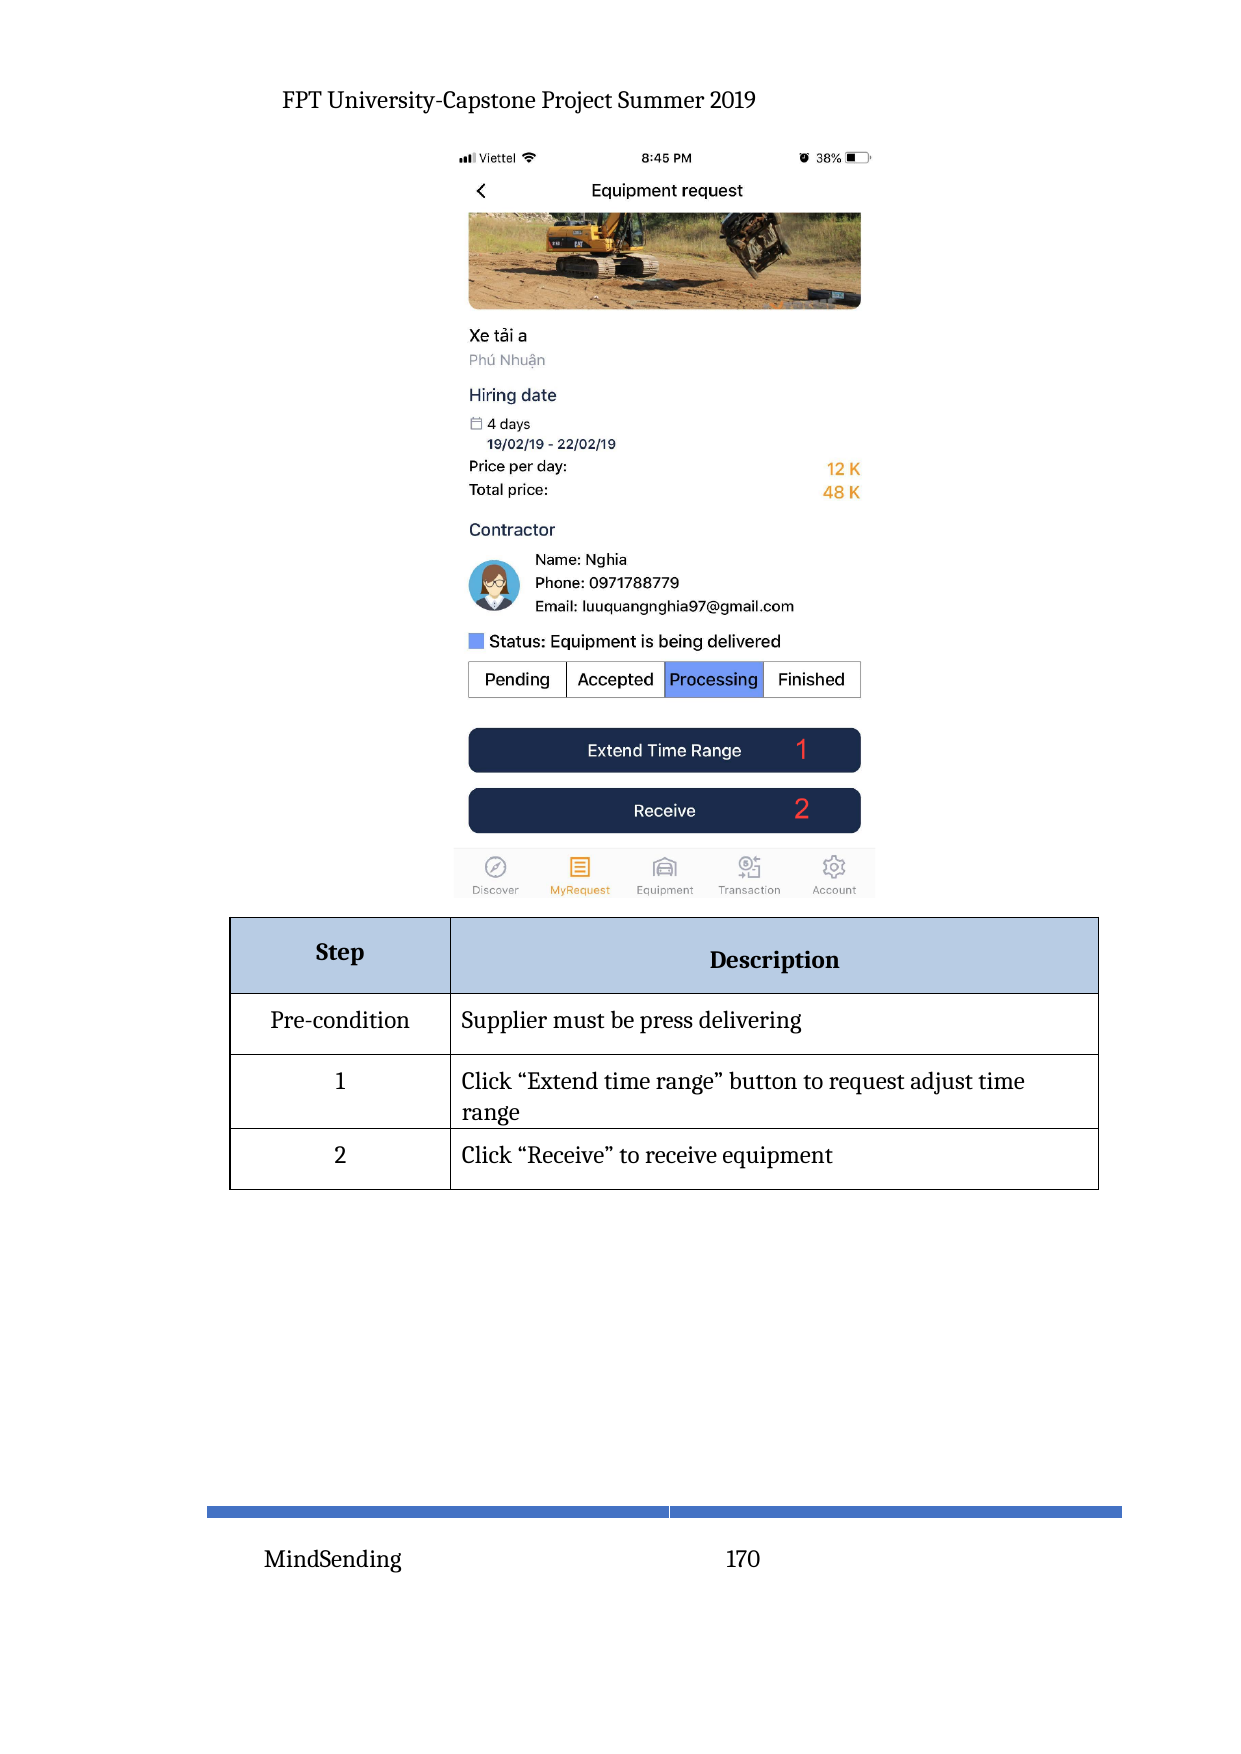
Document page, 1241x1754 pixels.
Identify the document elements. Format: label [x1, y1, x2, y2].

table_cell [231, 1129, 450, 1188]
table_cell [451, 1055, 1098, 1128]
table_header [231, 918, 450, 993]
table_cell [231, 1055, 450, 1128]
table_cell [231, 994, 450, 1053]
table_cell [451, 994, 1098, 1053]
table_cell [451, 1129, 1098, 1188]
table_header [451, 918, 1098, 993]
picture [453, 147, 876, 898]
